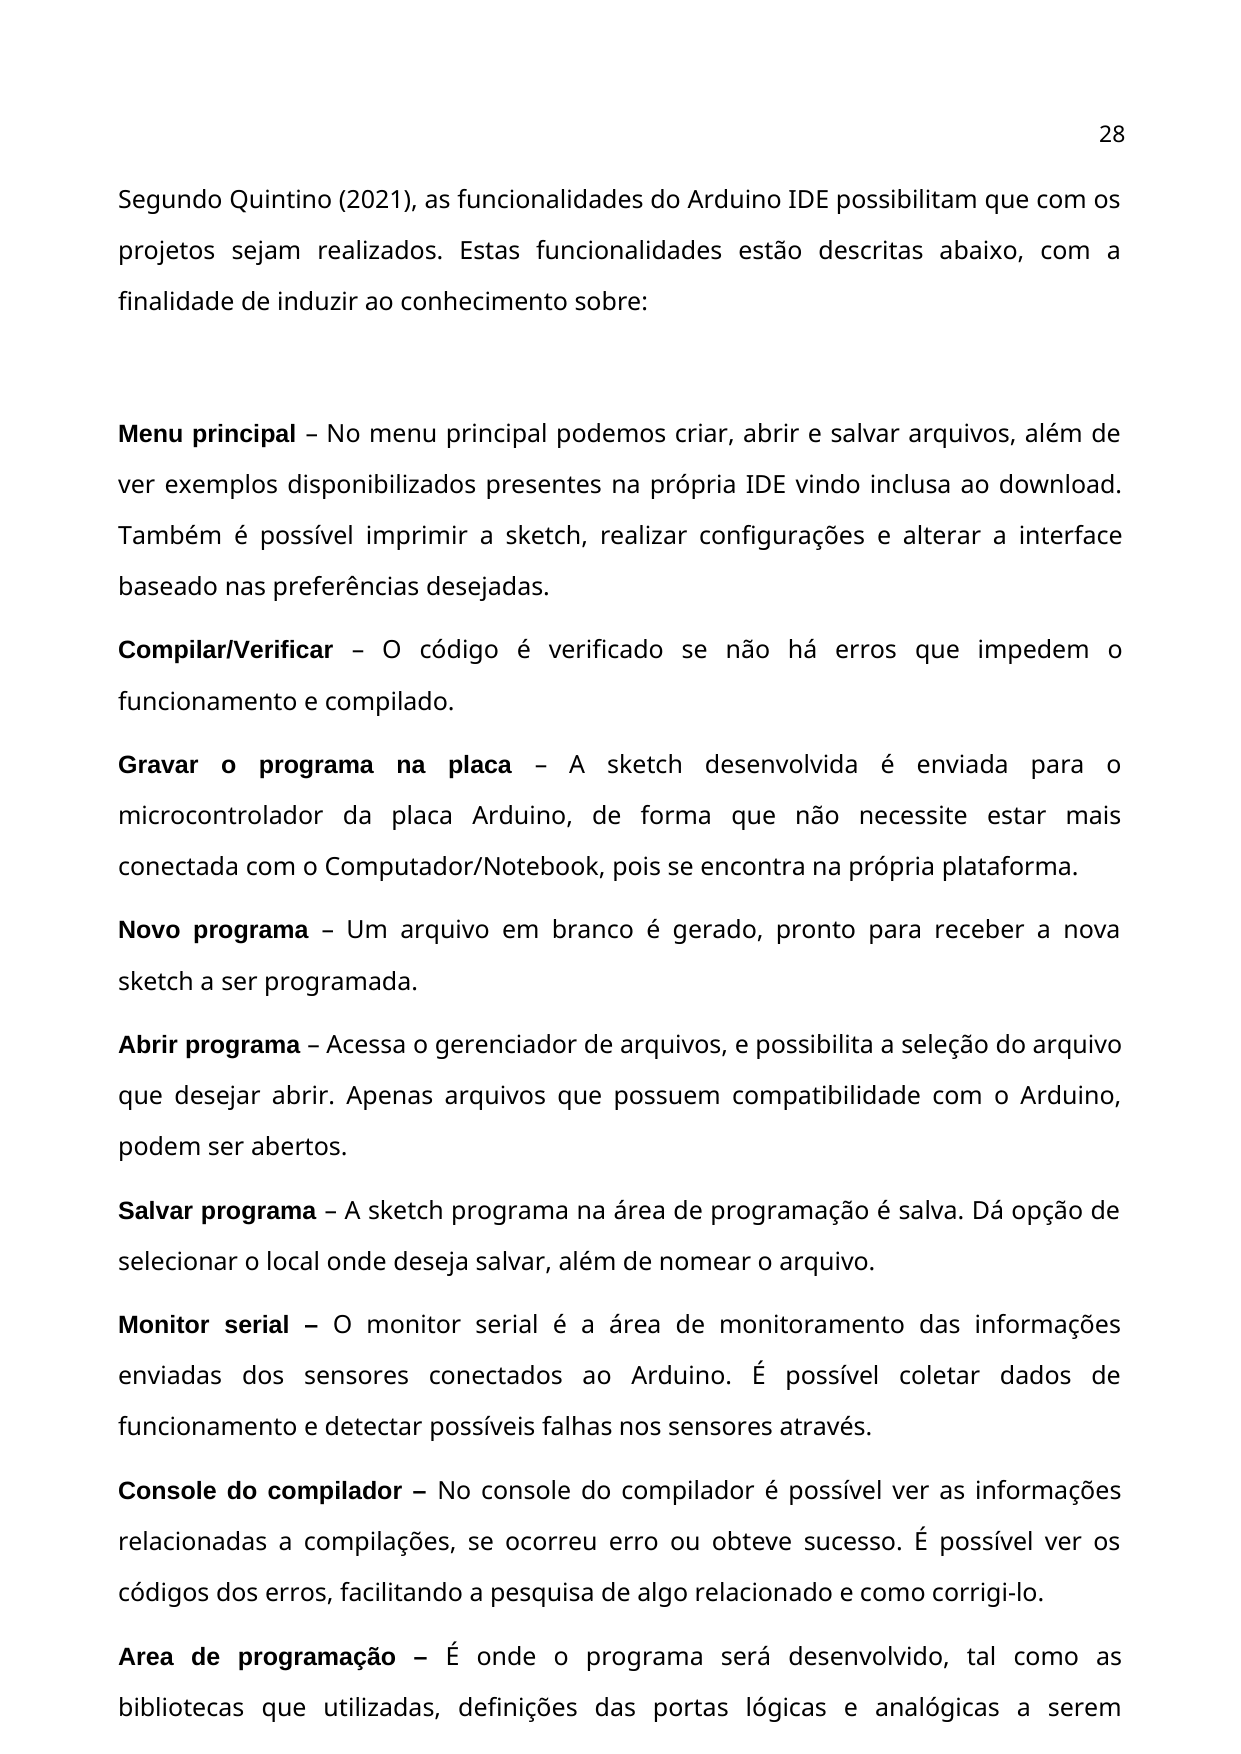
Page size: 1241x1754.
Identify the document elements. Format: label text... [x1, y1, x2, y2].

text Console do compilador – No console do compilador é possível ver as informações relacionadas a compilações, se ocorreu erro ou obteve sucesso. É possível ver os códigos dos erros, facilitando a pesquisa de algo relacionado e como corrigi-lo. [118, 1473, 1122, 1609]
text Segundo Quintino (2021), as funcionalidades do Arduino IDE possibilitam que com os projetos sejam realizados. Estas funcionalidades estão descritas abaixo, com a finalidade de induzir ao conhecimento sobre: [118, 182, 1122, 318]
text Abrir programa – Acessa o gerenciador de arquivos, e possibilita a seleção do arquivo que desejar abrir. Apenas arquivos que possuem compatibilidade com o Arduino, podem ser abertos. [118, 1027, 1123, 1163]
text Compilar/Verificar – O código é verificado se não há erros que impedem o funcionamento e compilado. [118, 632, 1122, 717]
text Novo programa – Um arquivo em branco é gerado, pronto para receber a nova sketch a ser programada. [118, 912, 1122, 997]
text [118, 1638, 1122, 1723]
text Gravar o programa na placa – A sketch desenvolvida é enviada para o microcontrolador da placa Arduino, de forma que não necessite estar mais conectada com o Computador/Notebook, pois se encontra na própria plataforma. [118, 747, 1122, 883]
text Salvar programa – A sketch programa na área de programação é salva. Dá opção de selecionar o local onde deseja salvar, além de nomear o arquivo. [118, 1192, 1122, 1277]
text Monitor serial – O monitor serial é a área de monitoramento das informações enviadas dos sensores conectados ao Arduino. É possível coletar dados de funcionamento e detectar possíveis falhas nos sensores através. [118, 1307, 1122, 1443]
text Menu principal – No menu principal podemos criar, abrir e salvar arquivos, além de ver exemplos disponibilizados presentes na própria IDE vindo inclusa ao download. Também é possível imprimir a sketch, realizar configurações e alterar a interface baseado nas preferências desejadas. [118, 415, 1123, 603]
